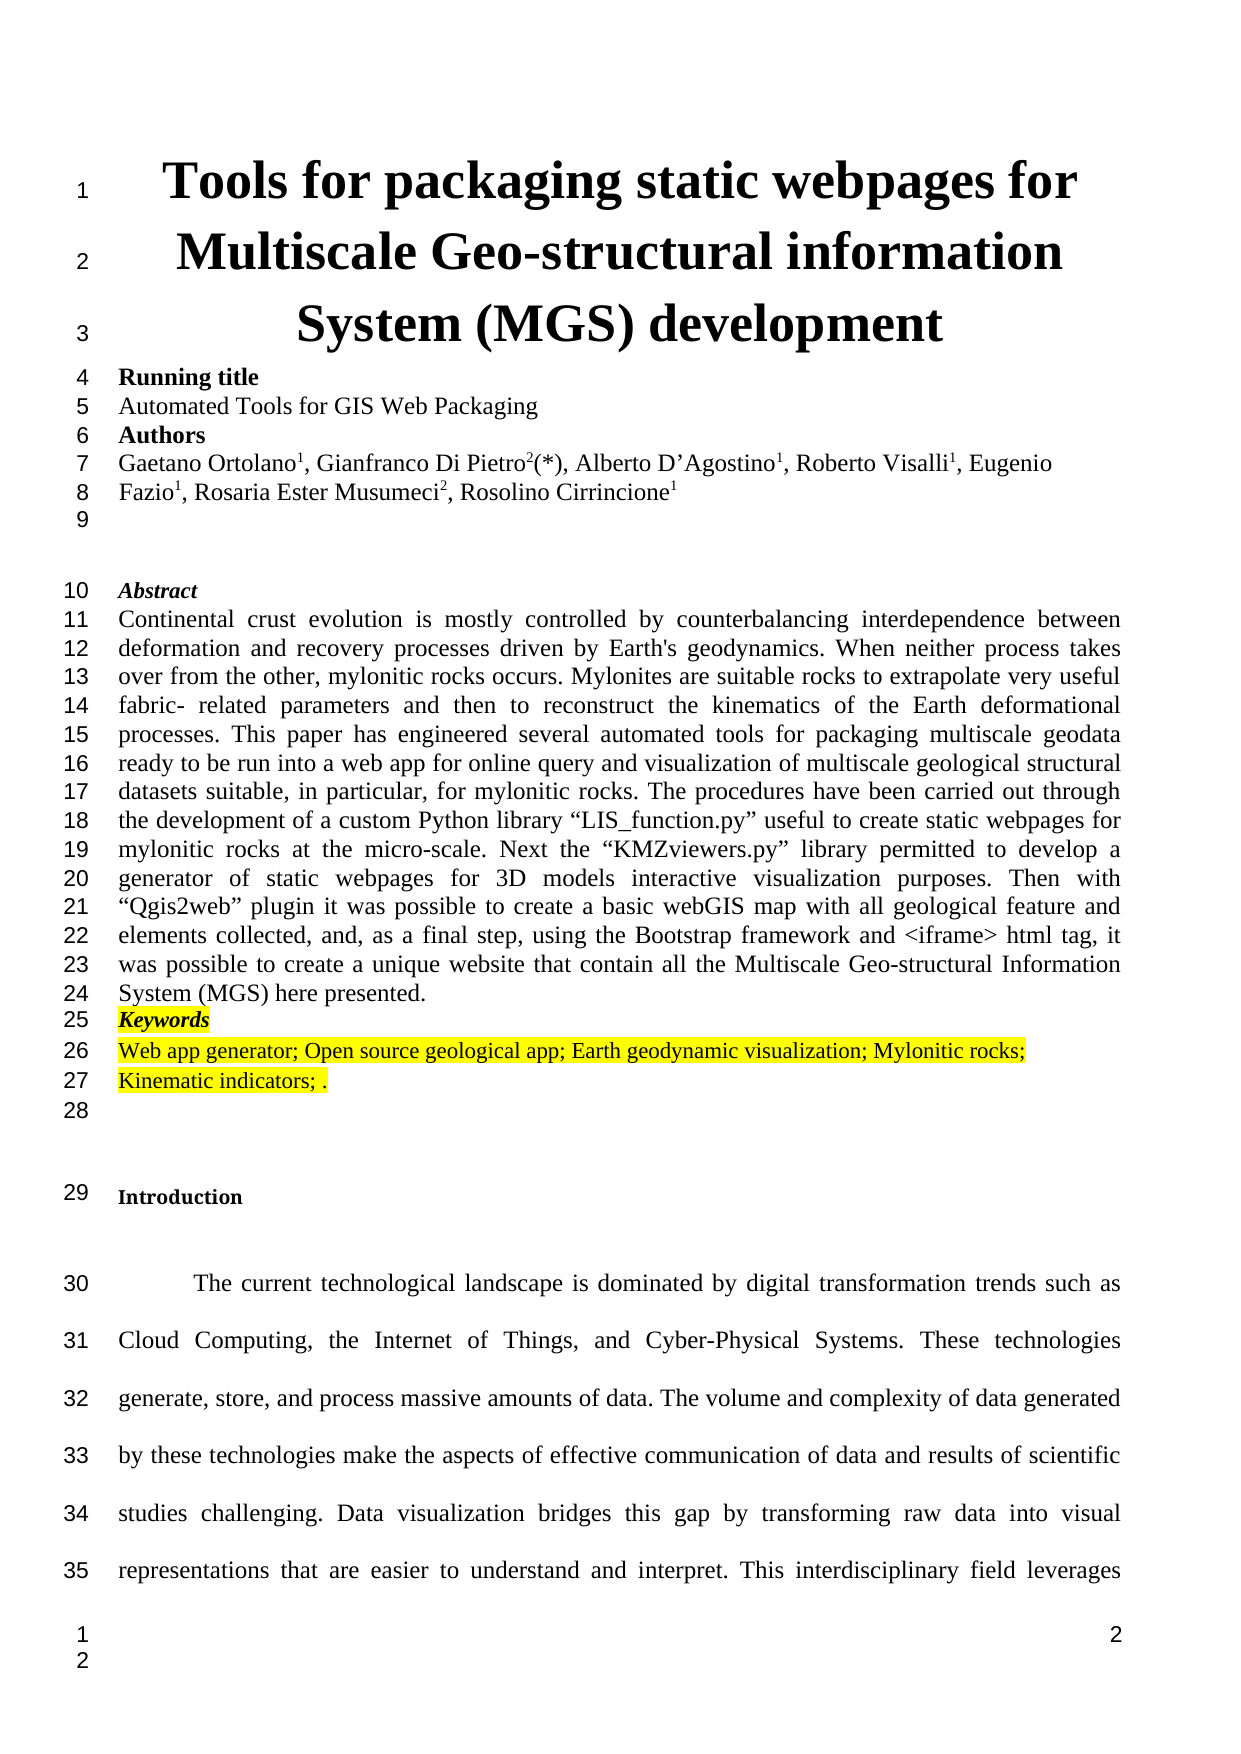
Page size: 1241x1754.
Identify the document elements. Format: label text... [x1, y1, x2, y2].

text Authors [118, 420, 1122, 448]
text Automated Tools for GIS Web Packaging [118, 391, 1122, 420]
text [118, 1268, 1122, 1584]
text Tools for packaging static webpages for Multiscale Geo-structural information System (MGS) development [118, 148, 1122, 353]
subtitle Introduction [118, 1165, 1122, 1210]
text Running title [118, 362, 1122, 391]
text Gaetano Ortolano1, Gianfranco Di Pietro2(*), Alberto D’Agostino1, Roberto Visalli1, Eugenio Fazio1, Rosaria Ester Musumeci2, Rosolino Cirrincione1 [118, 448, 1122, 506]
text Keywords Web app generator; Open source geological app; Earth geodynamic visualization; Mylonitic rocks; Kinematic indicators; . [118, 1006, 1122, 1093]
text Abstract Continental crust evolution is mostly controlled by counterbalancing interdependence between deformation and recovery processes driven by Earth's geodynamics. When neither process takes over from the other, mylonitic rocks occurs. Mylonites are suitable rocks to extrapolate very useful fabric- related parameters and then to reconstruct the kinematics of the Earth deformational processes. This paper has engineered several automated tools for packaging multiscale geodata ready to be run into a web app for online query and visualization of multiscale geological structural datasets suitable, in particular, for mylonitic rocks. The procedures have been carried out through the development of a custom Python library “LIS_function.py” useful to create static webpages for mylonitic rocks at the micro-scale. Next the “KMZviewers.py” library permitted to develop a generator of static webpages for 3D models interactive visualization purposes. Then with “Qgis2web” plugin it was possible to create a basic webGIS map with all geological feature and elements collected, and, as a final step, using the Bootstrap framework and <iframe> html tag, it was possible to create a unique website that contain all the Multiscale Geo-structural Information System (MGS) here presented. [118, 578, 1122, 1006]
